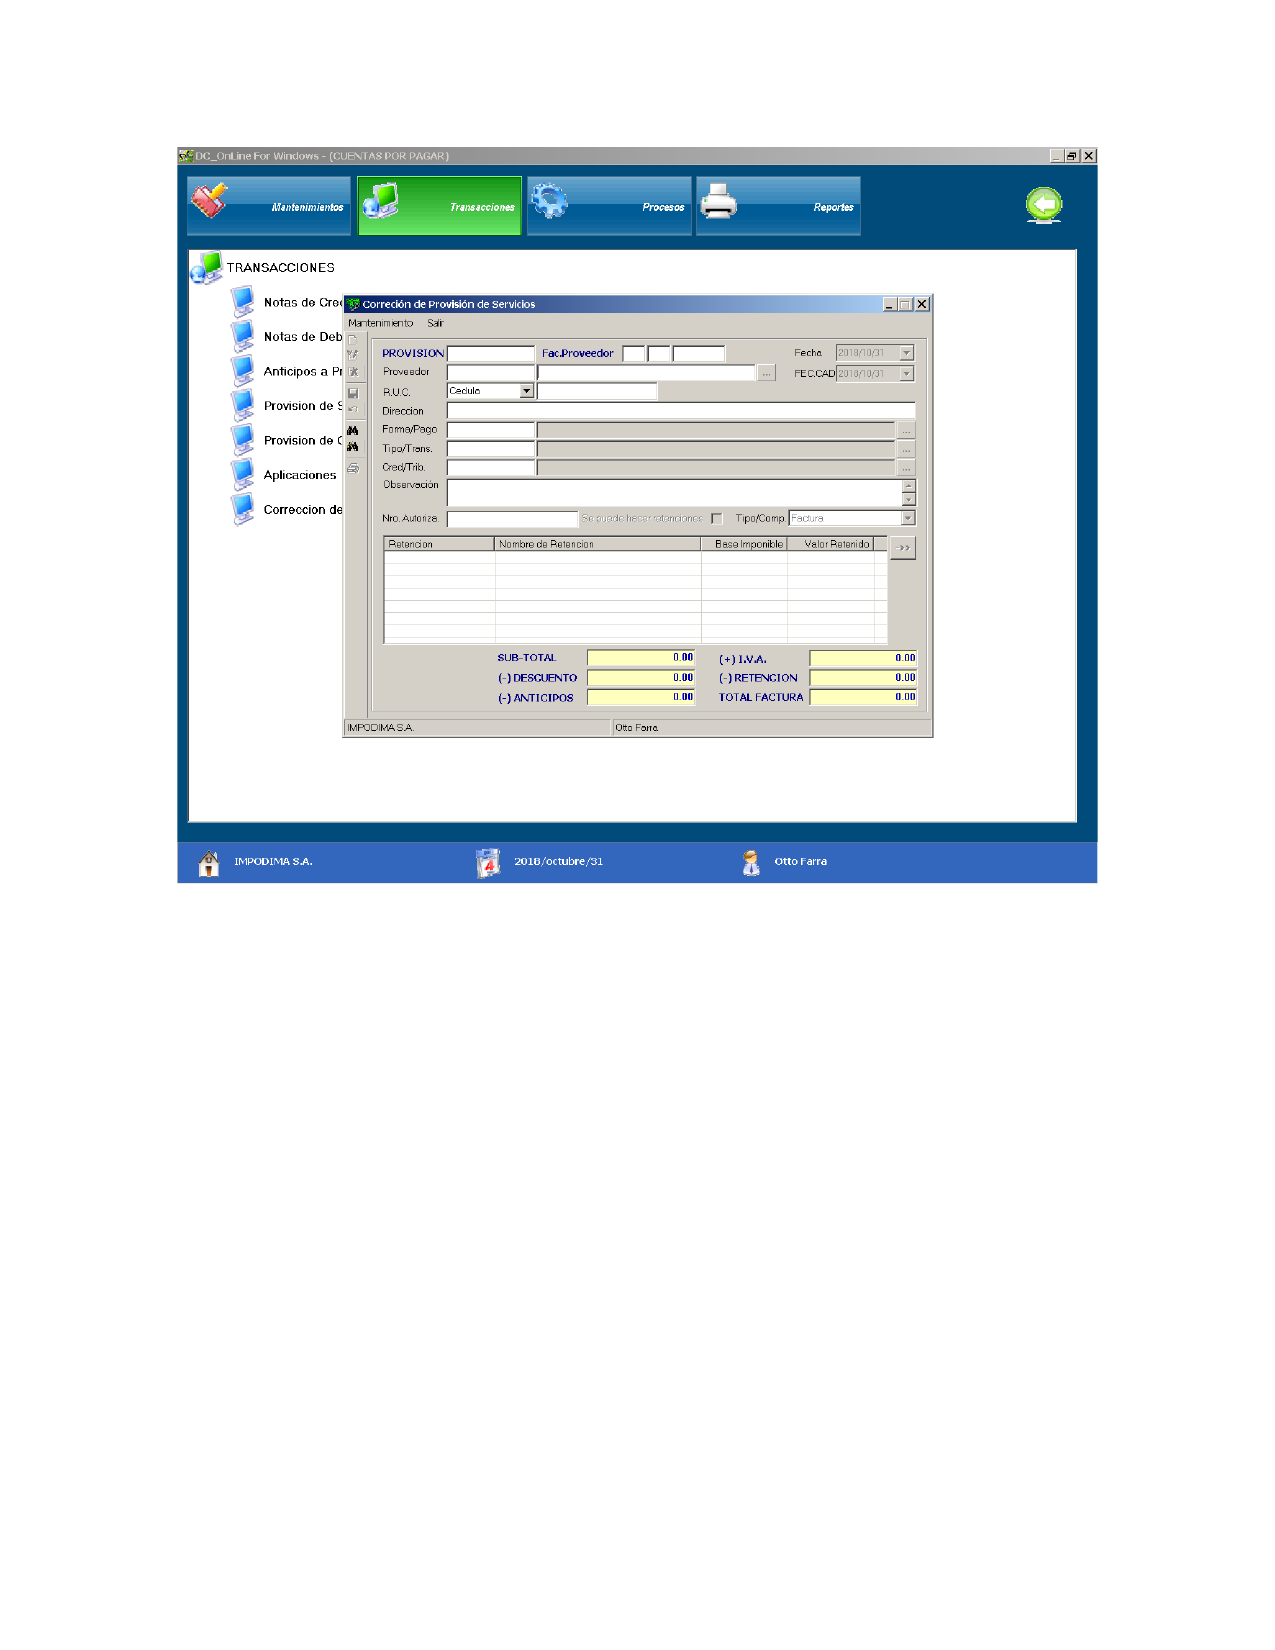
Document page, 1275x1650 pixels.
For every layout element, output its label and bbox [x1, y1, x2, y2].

picture [177, 147, 1098, 884]
